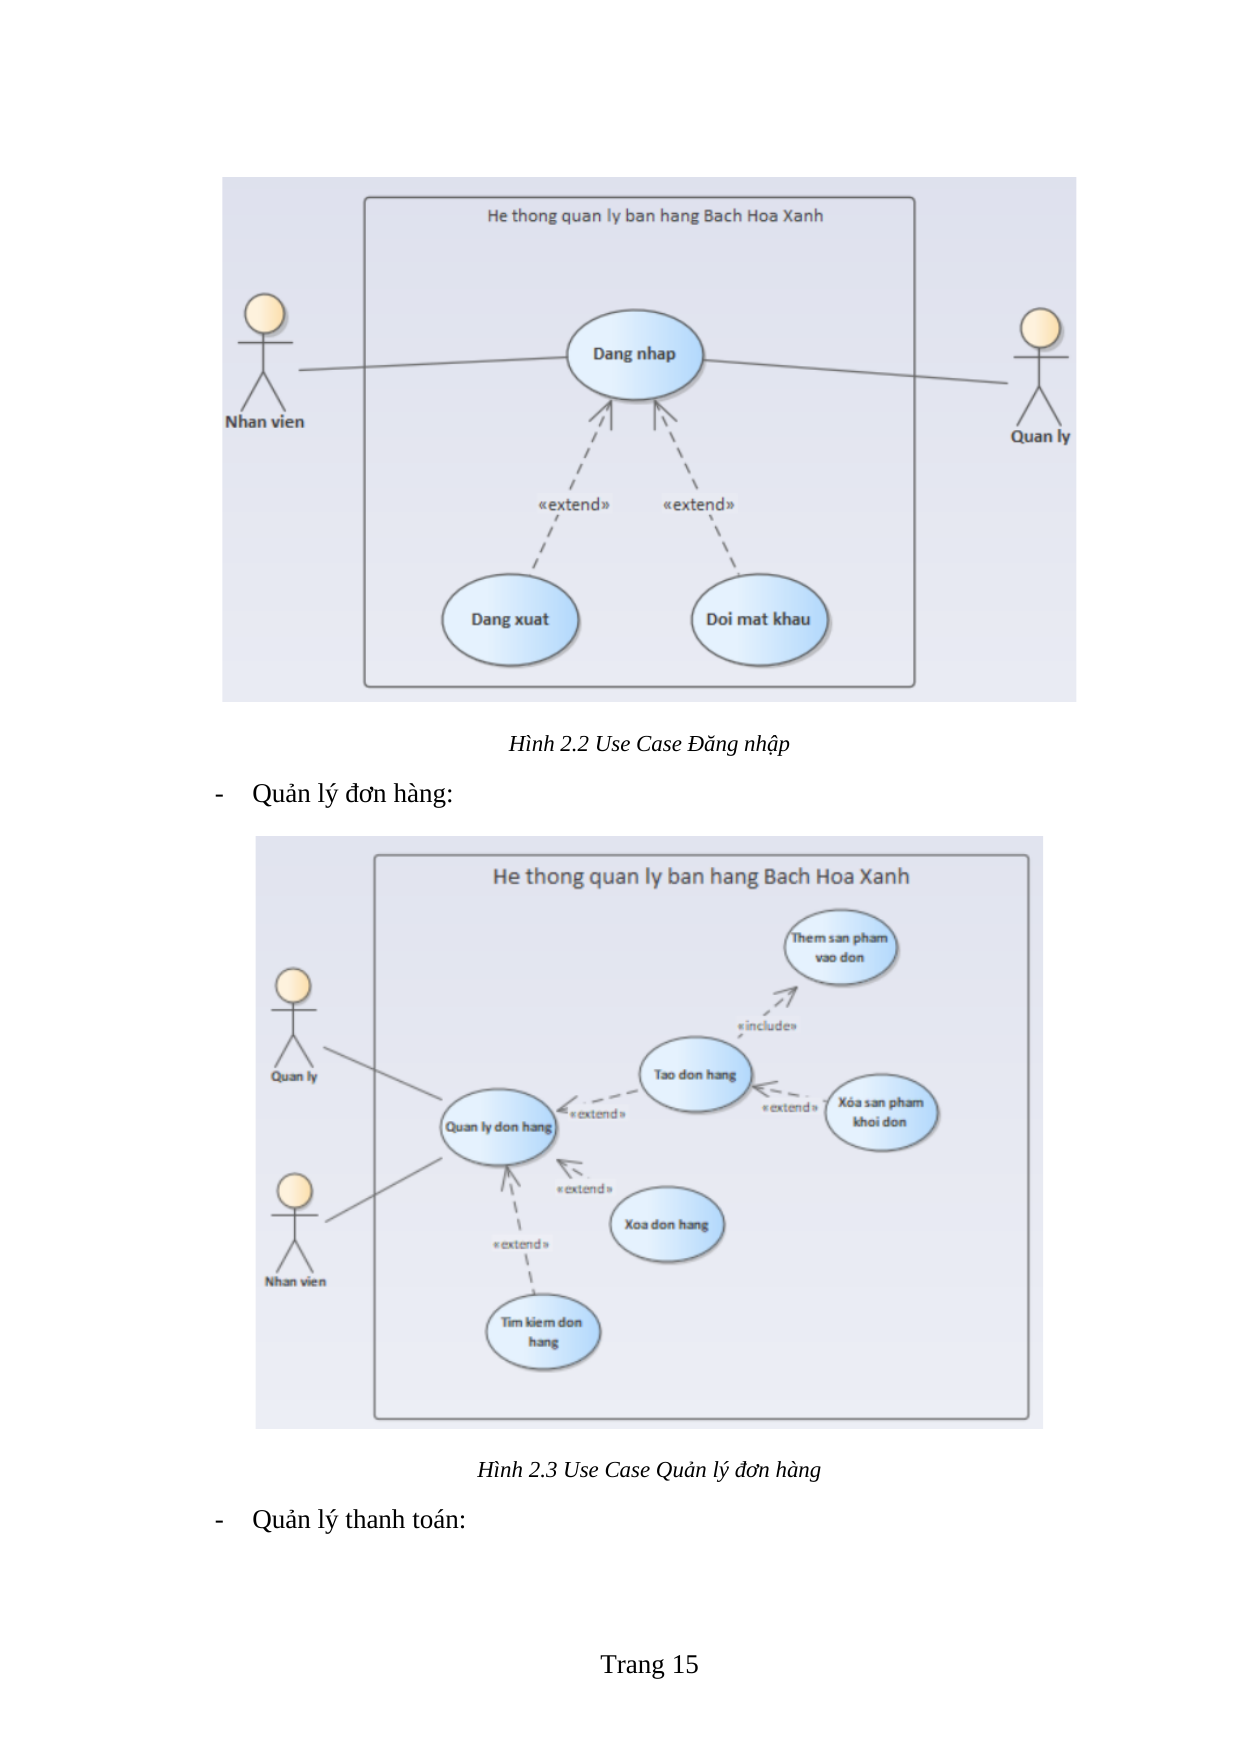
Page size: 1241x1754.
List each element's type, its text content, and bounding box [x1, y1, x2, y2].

text Hình 2.2 Use Case Đăng nhập [177, 730, 1122, 756]
text Hình 2.3 Use Case Quản lý đơn hàng [177, 1456, 1122, 1483]
list Quản lý thanh toán: [214, 1504, 1122, 1535]
picture [255, 836, 1044, 1429]
list Quản lý đơn hàng: [214, 777, 1122, 808]
picture [222, 177, 1077, 702]
